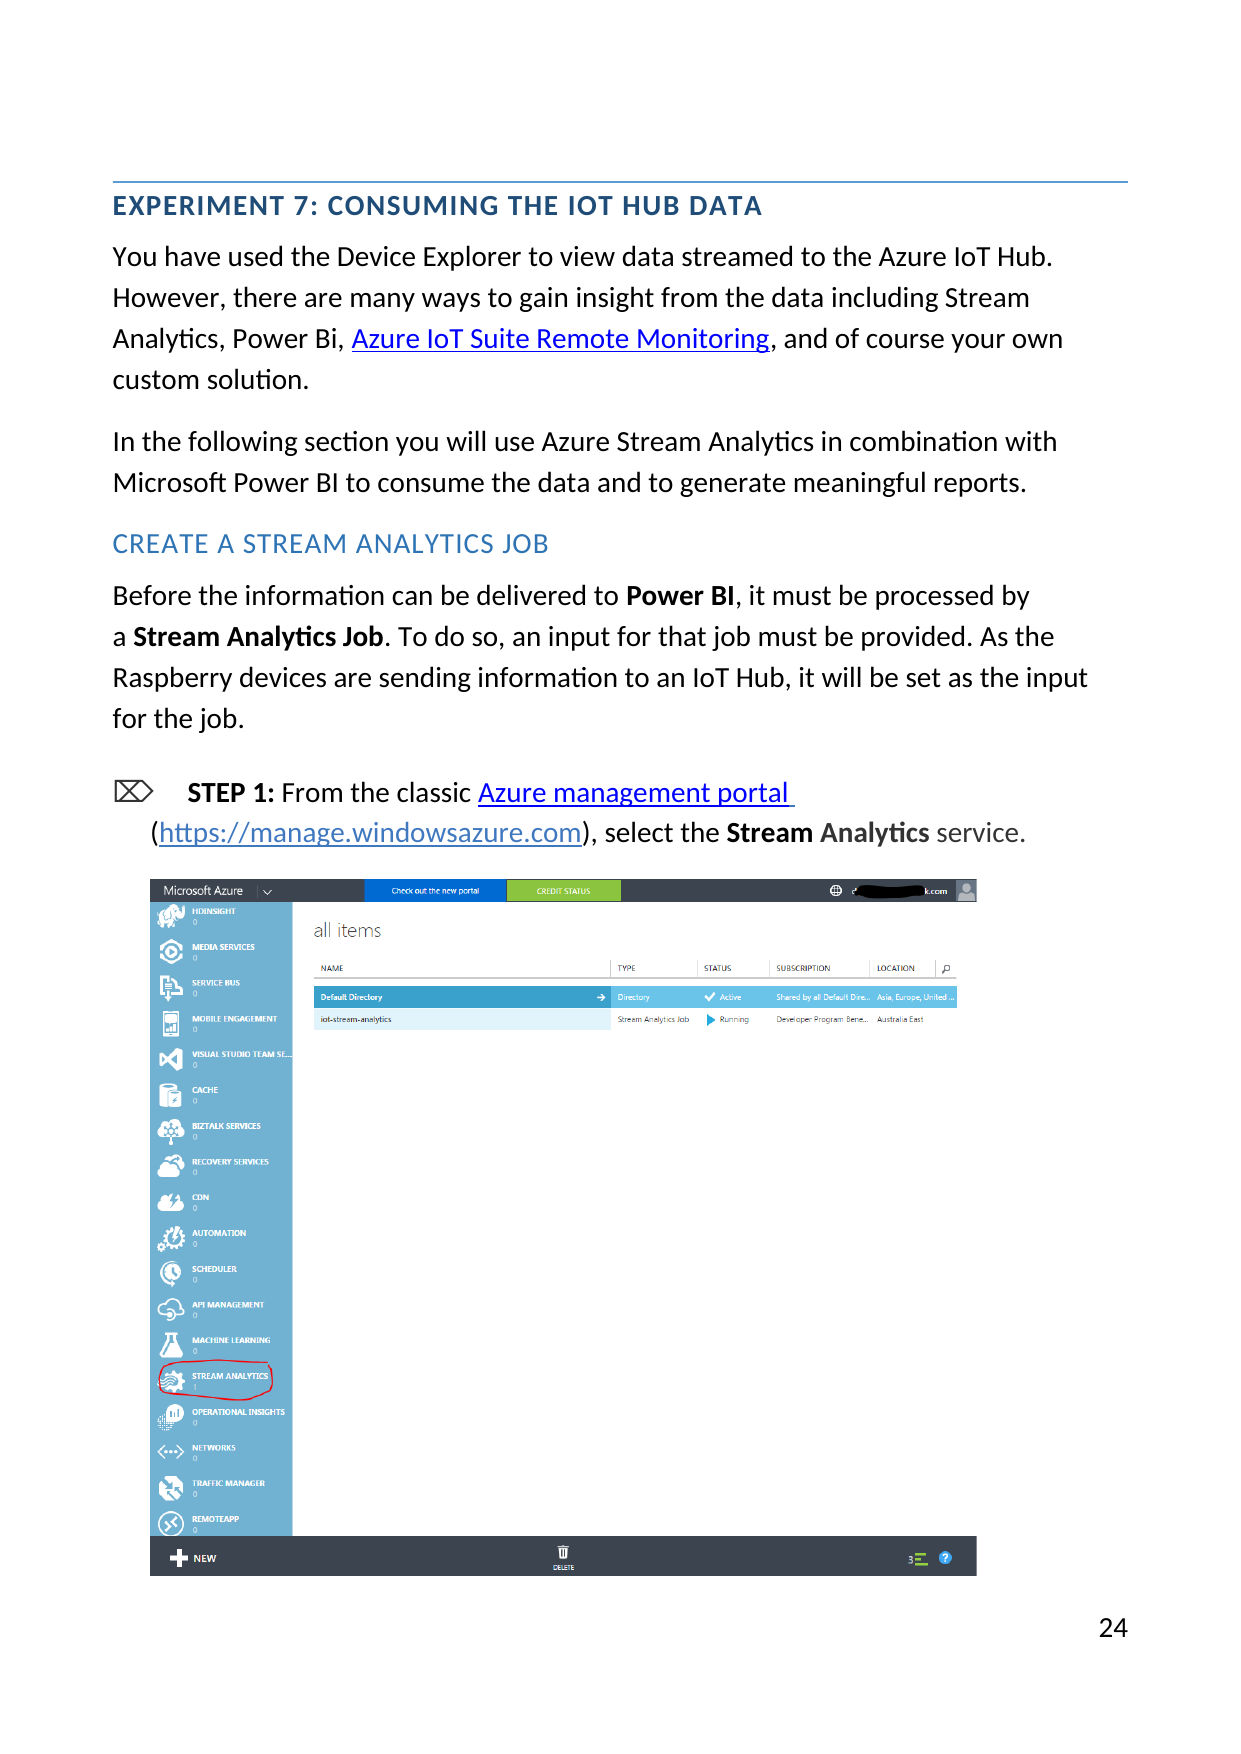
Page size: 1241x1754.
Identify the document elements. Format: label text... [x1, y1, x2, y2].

list STEP 1: From the classic Azure management portal (https://manage.windowsazure.com), select the Stream Analytics service. [112, 770, 1128, 850]
text Before the information can be delivered to Power BI, it must be processed by a Stream Analytics Job. To do so, an input for that job must be provided. As the Raspberry devices are sending information to an IoT Hub, it will be set as the input for the job. [112, 577, 1128, 735]
text In the following section you will use Azure Stream Analytics in combination with Microsoft Power BI to consume the data and to generate meaningful reports. [112, 423, 1128, 499]
text EXPERIMENT 7: Consuming the IoT Hub data [112, 182, 1128, 223]
subtitle Create a Stream Analytics Job [112, 526, 1128, 561]
text You have used the Device Explorer to view data streamed to the Azure IoT Hub. However, there are many ways to gain insight from the data including Stream Analytics, Power Bi, Azure IoT Suite Remote Monitoring, and of course your own custom solution. [112, 238, 1128, 397]
picture [150, 879, 977, 1576]
